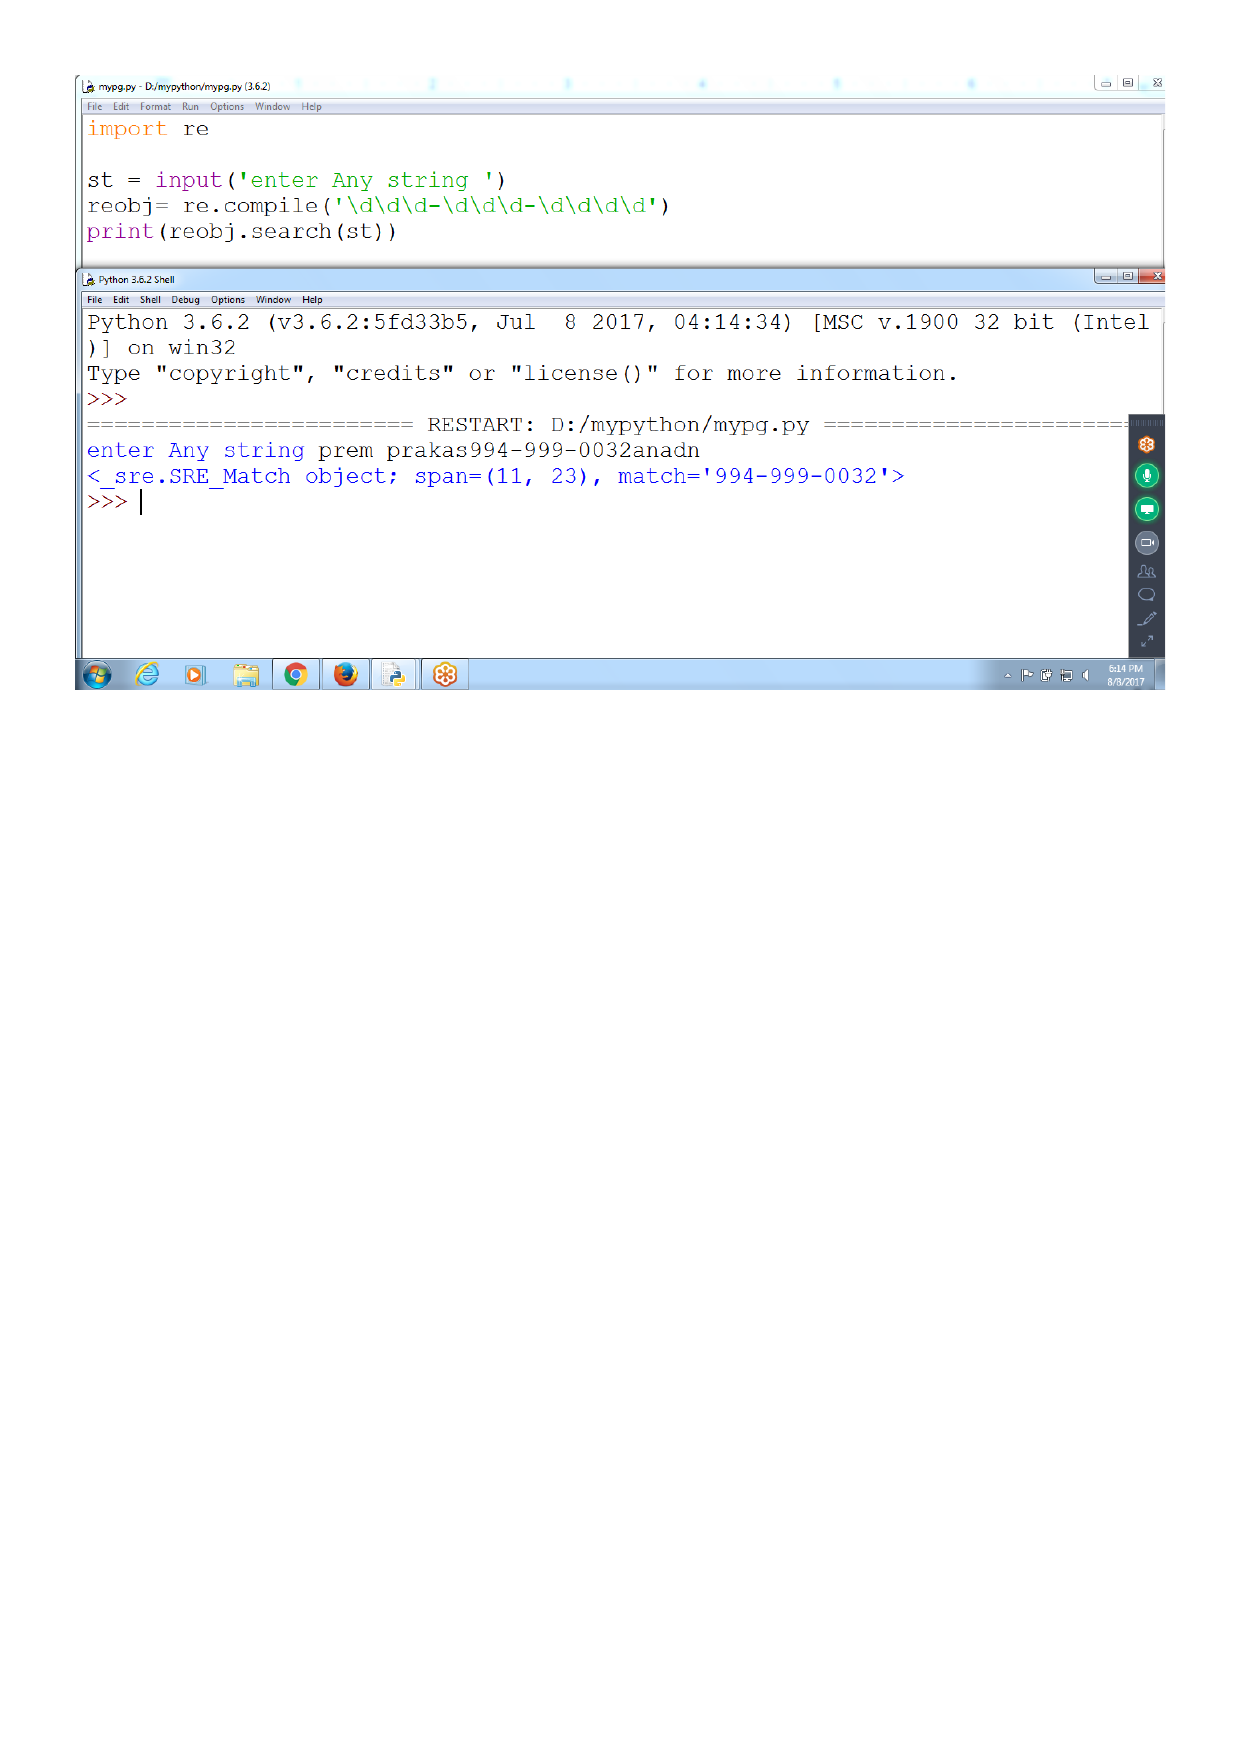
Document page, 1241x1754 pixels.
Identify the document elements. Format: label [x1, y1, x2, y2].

picture [75, 75, 1166, 690]
